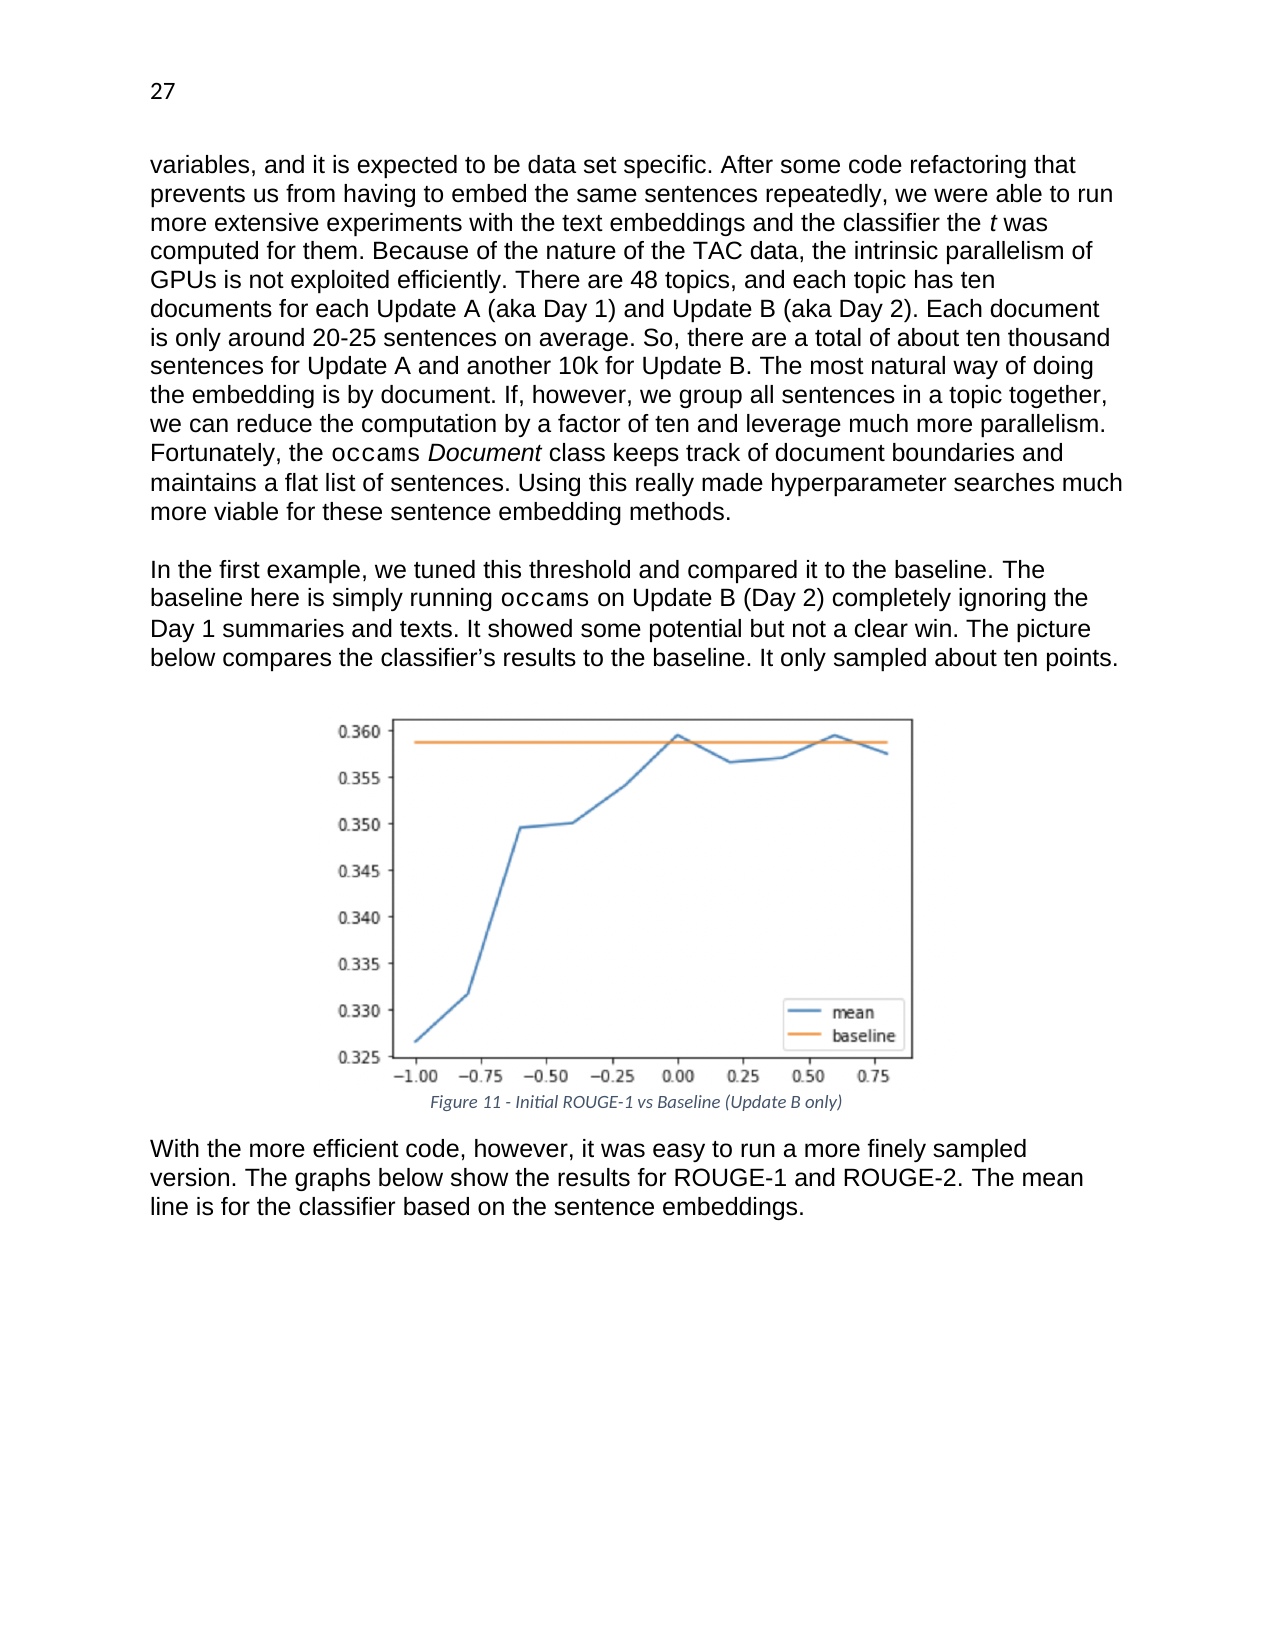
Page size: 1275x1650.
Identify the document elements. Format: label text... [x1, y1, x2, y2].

text With the more efficient code, however, it was easy to run a more finely sampled version. The graphs below show the results for ROUGE-1 and ROUGE-2. The mean line is for the classifier based on the sentence embeddings. [150, 1134, 1125, 1221]
text In the first example, we tuned this threshold and compared it to the baseline. The baseline here is simply running occams on Update B (Day 2) completely ignoring the Day 1 summaries and texts. It showed some potential but not a clear win. The picture below compares the classifier’s results to the baseline. It only sampled about ten points. [150, 555, 1125, 672]
picture [316, 700, 959, 1091]
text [150, 150, 1125, 526]
